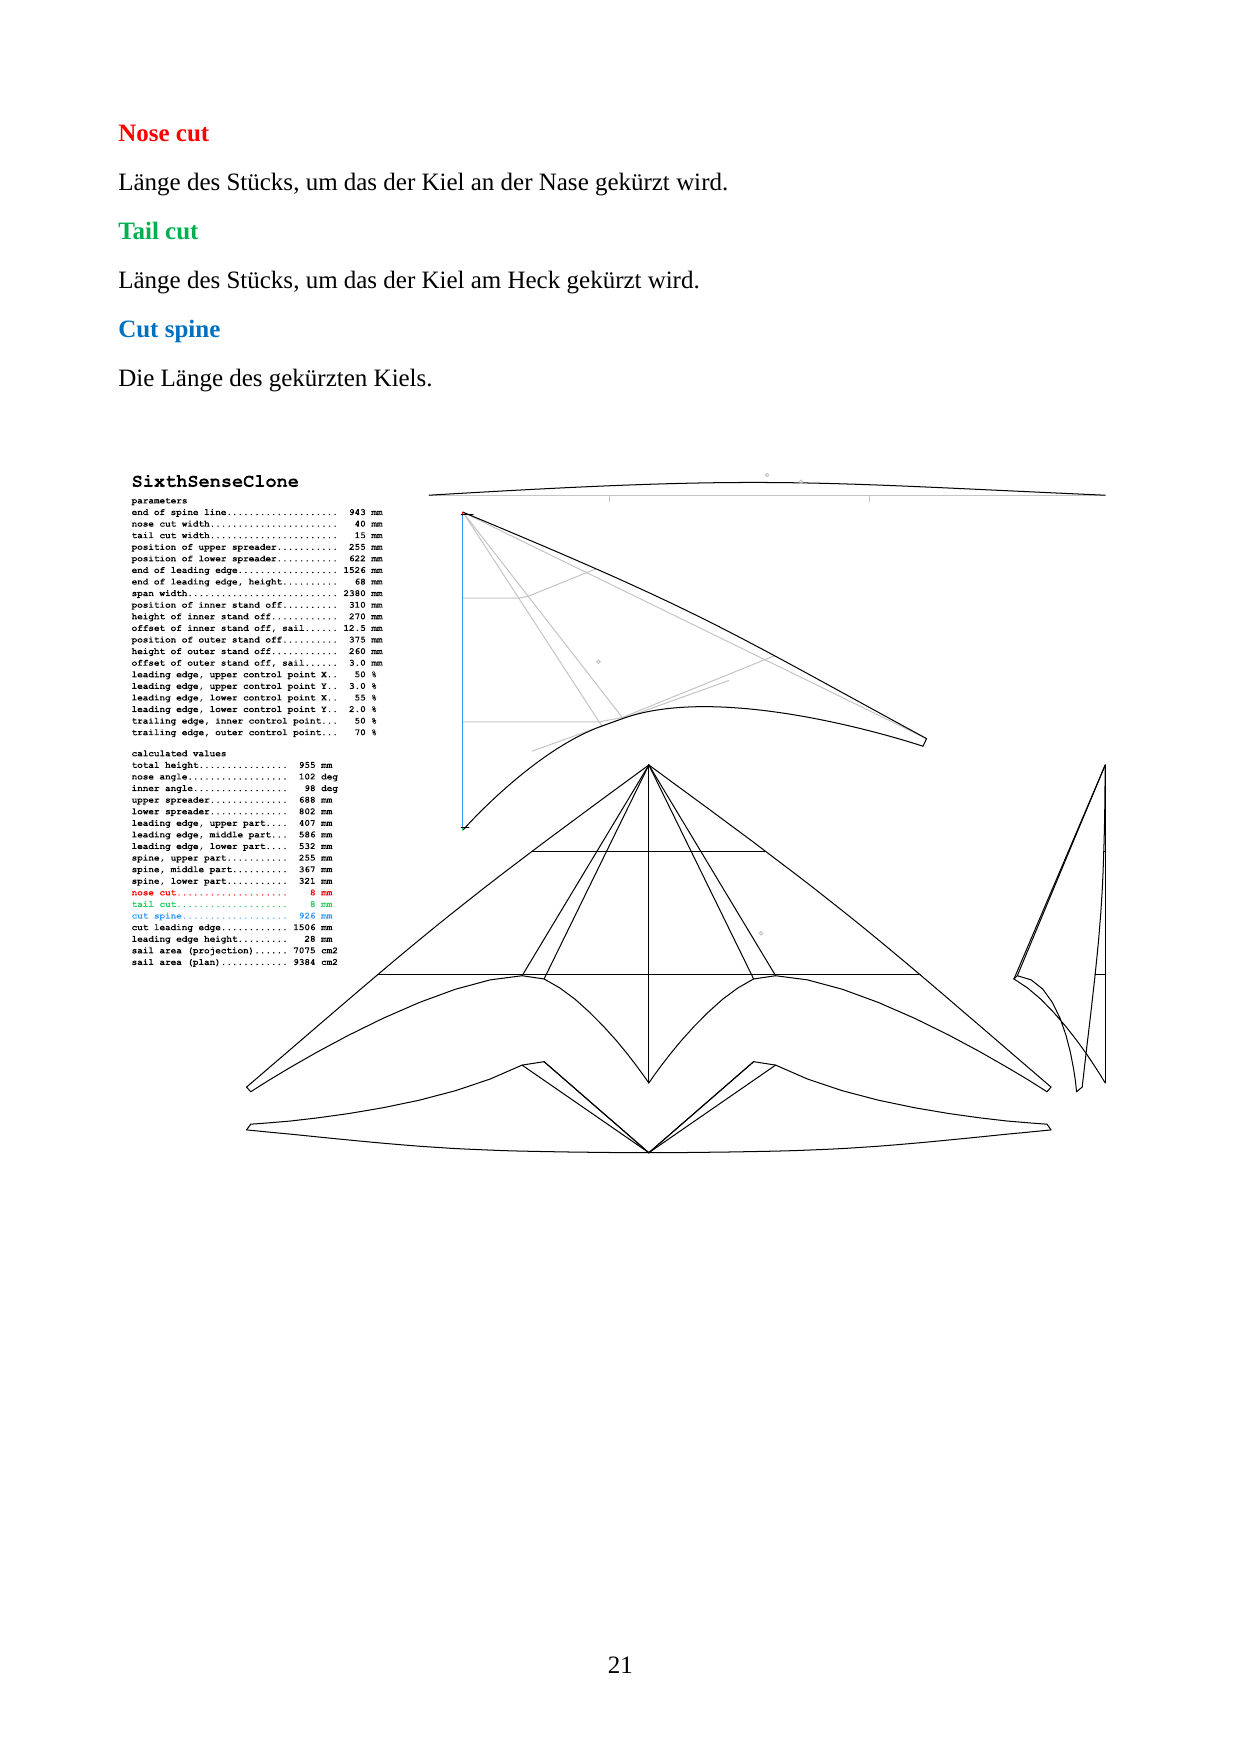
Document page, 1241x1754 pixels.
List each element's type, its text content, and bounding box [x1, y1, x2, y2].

text Länge des Stücks, um das der Kiel am Heck gekürzt wird. [118, 265, 1122, 294]
text Länge des Stücks, um das der Kiel an der Nase gekürzt wird. [118, 167, 1122, 196]
text Tail cut [118, 216, 1122, 245]
text Cut spine [118, 314, 1122, 343]
text Die Länge des gekürzten Kiels. [118, 363, 1122, 392]
text Nose cut [118, 118, 1122, 147]
